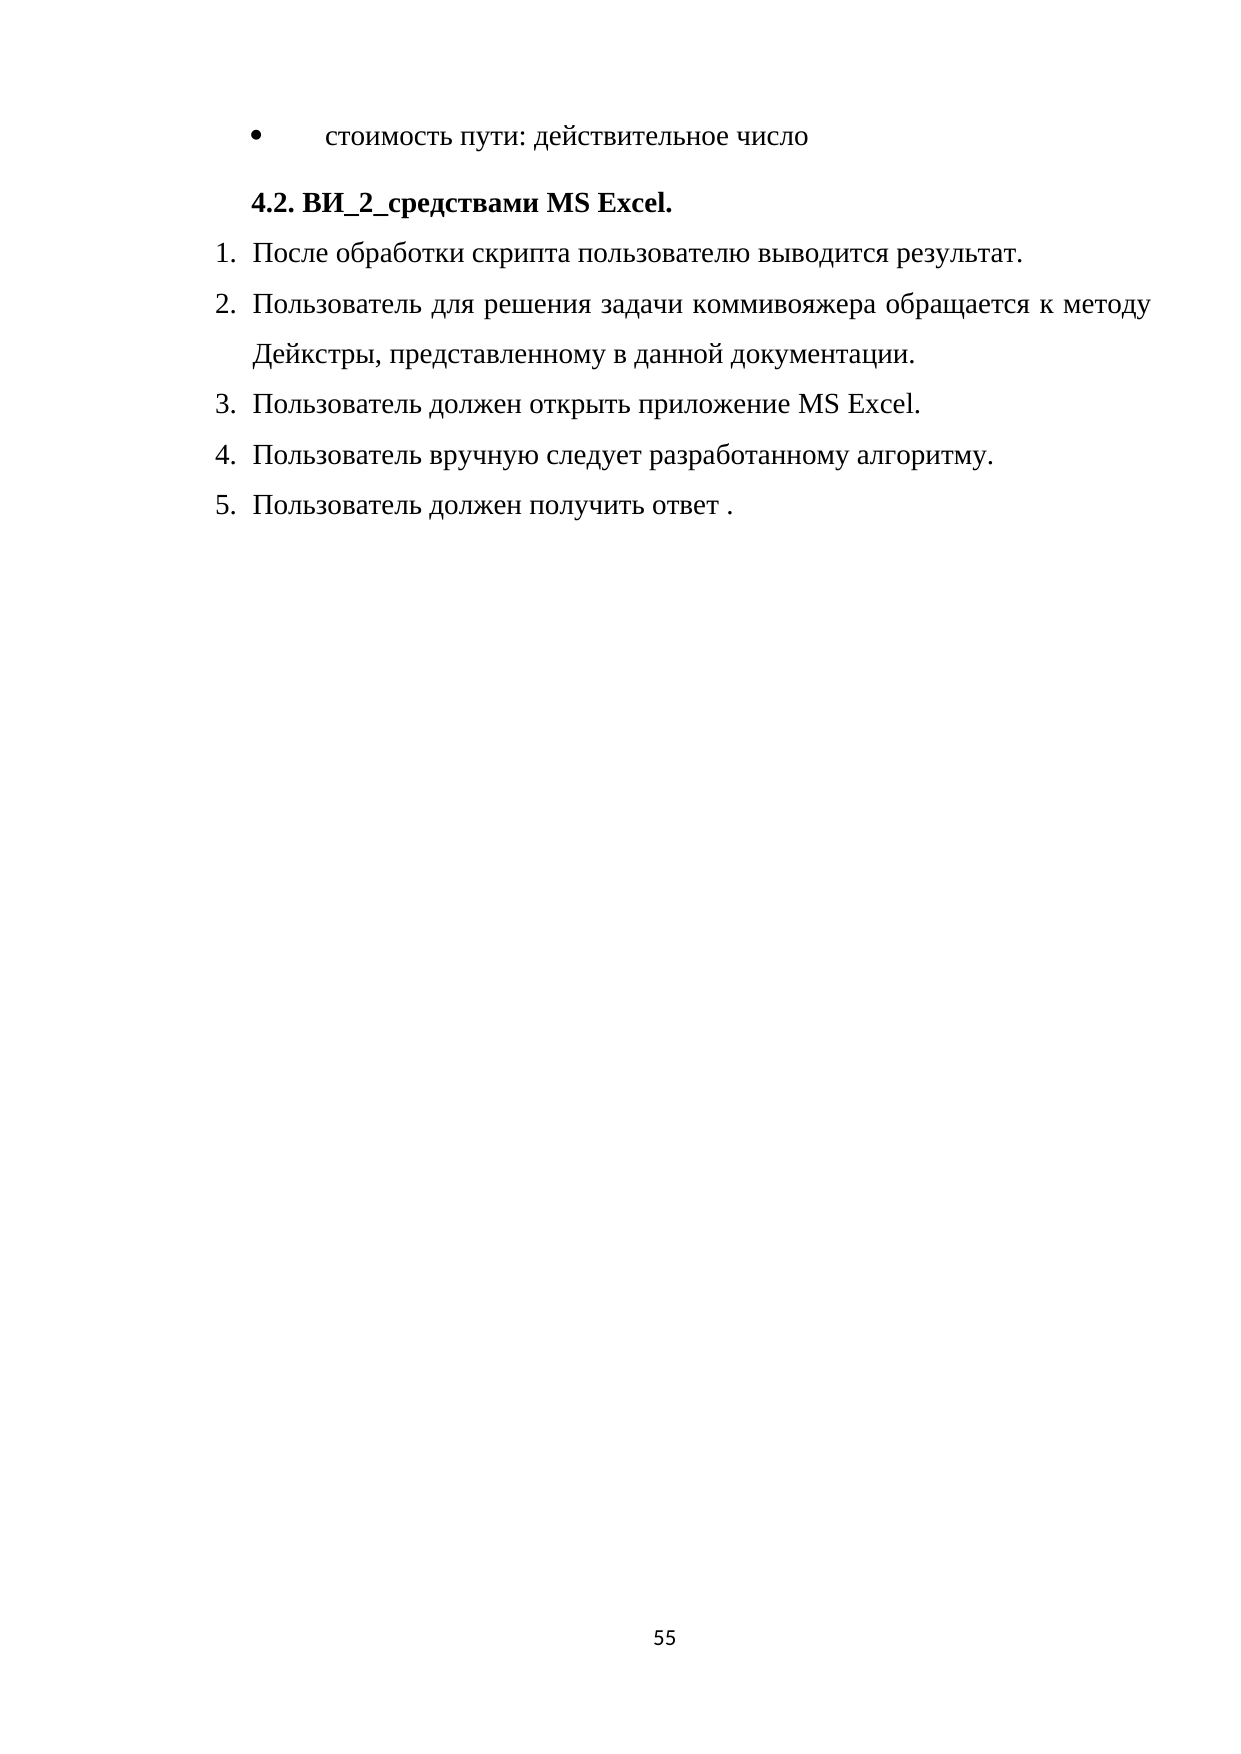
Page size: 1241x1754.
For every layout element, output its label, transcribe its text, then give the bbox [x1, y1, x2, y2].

list После обработки скрипта пользователю выводится результат. [215, 236, 1152, 269]
list Пользователь вручную следует разработанному алгоритму. [215, 437, 1152, 470]
list Пользователь должен открыть приложение MS Excel. [215, 386, 1152, 420]
list Пользователь должен получить ответ . [215, 487, 1152, 521]
subtitle 4.2. ВИ_2_средствами MS Excel. [177, 185, 1152, 219]
list стоимость пути: действительное число [251, 118, 1152, 152]
list Пользователь для решения задачи коммивояжера обращается к методу Дейкстры, представленному в данной документации. [215, 286, 1152, 370]
